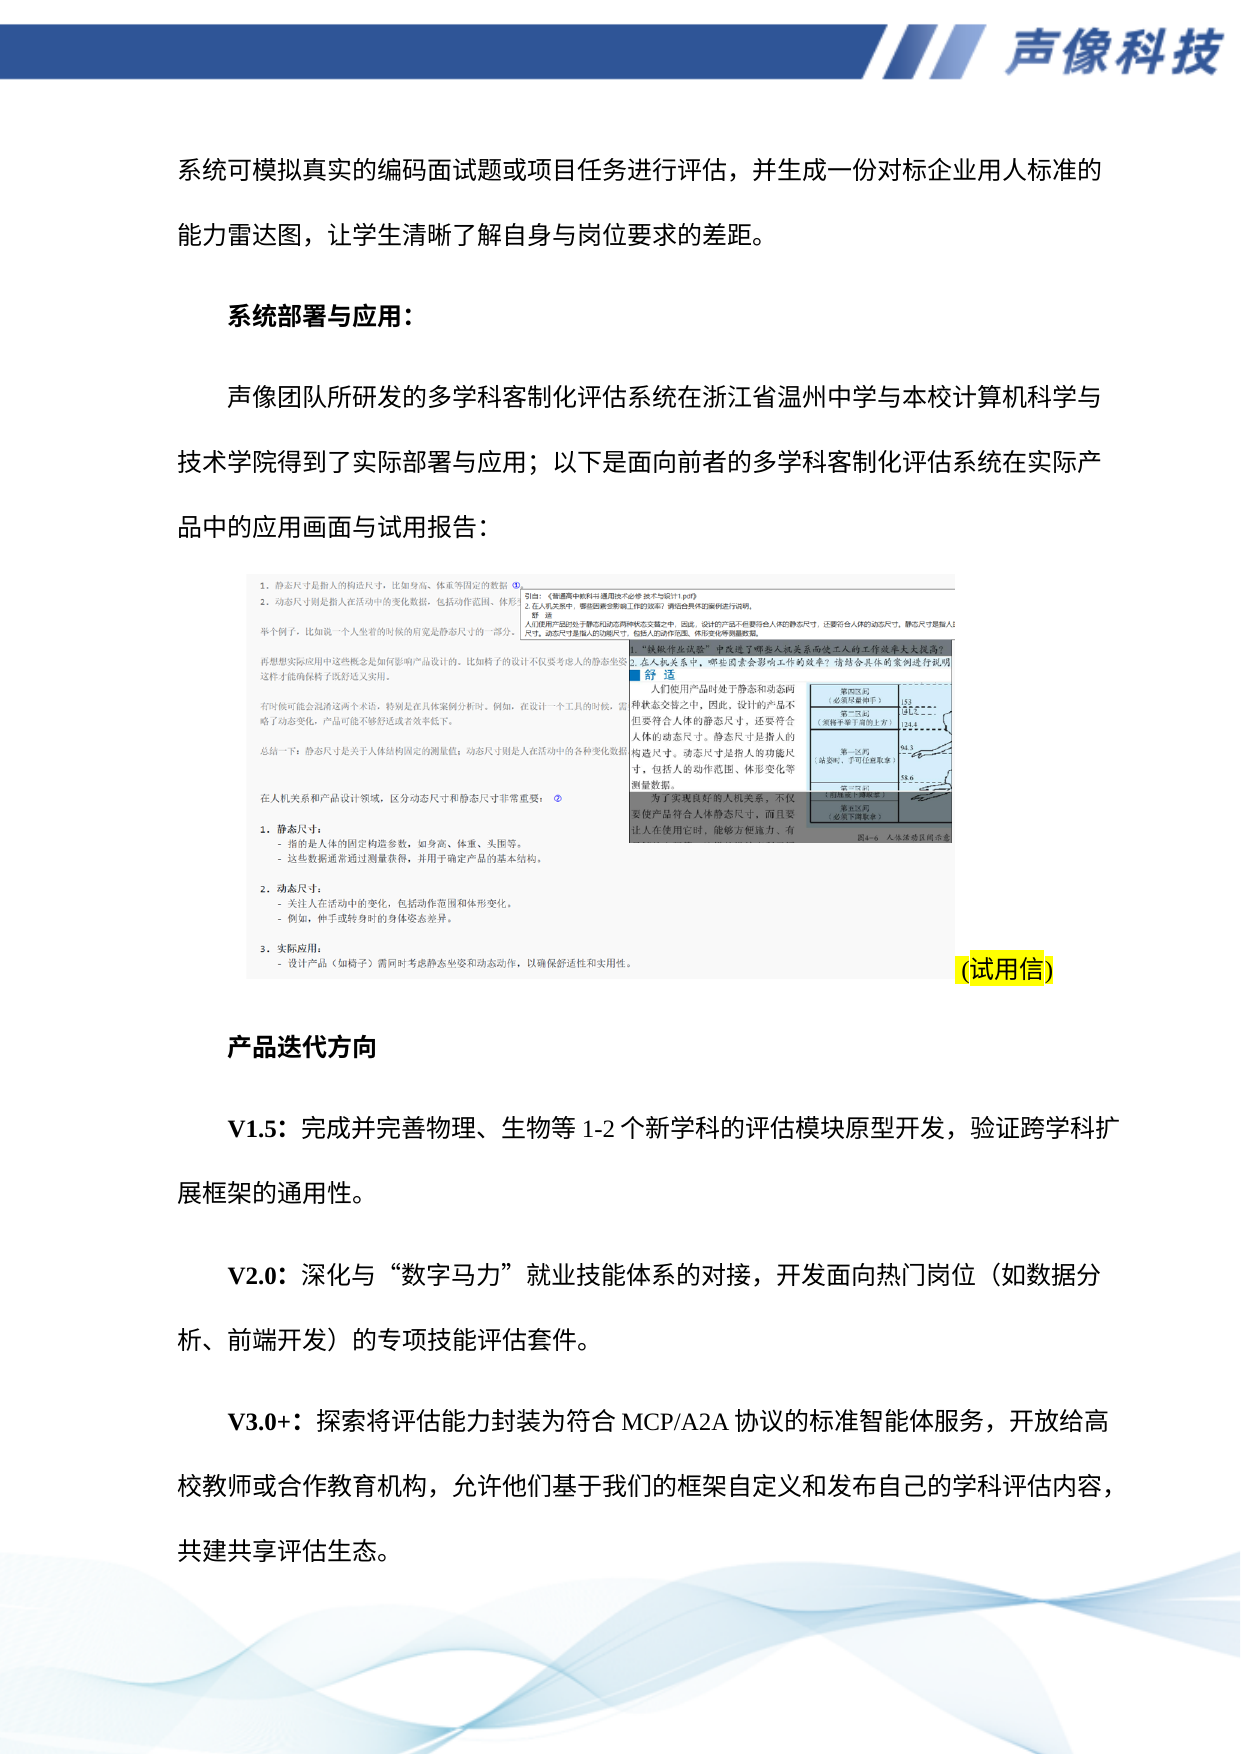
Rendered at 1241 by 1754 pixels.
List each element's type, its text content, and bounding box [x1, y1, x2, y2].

picture [0, 0, 1241, 1754]
text (试用信) [177, 574, 1122, 997]
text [177, 136, 1122, 266]
text V2.0：深化与“数字马力”就业技能体系的对接，开发面向热门岗位（如数据分析、前端开发）的专项技能评估套件。 [177, 1241, 1122, 1371]
text 系统部署与应用： [177, 282, 1122, 347]
text V3.0+：探索将评估能力封装为符合MCP/A2A协议的标准智能体服务，开放给高校教师或合作教育机构，允许他们基于我们的框架自定义和发布自己的学科评估内容，共建共享评估生态。 [177, 1387, 1122, 1582]
text 产品迭代方向 [177, 1013, 1122, 1078]
text V1.5：完成并完善物理、生物等1-2个新学科的评估模块原型开发，验证跨学科扩展框架的通用性。 [177, 1094, 1122, 1224]
text 声像团队所研发的多学科客制化评估系统在浙江省温州中学与本校计算机科学与技术学院得到了实际部署与应用；以下是面向前者的多学科客制化评估系统在实际产品中的应用画面与试用报告： [177, 363, 1122, 558]
